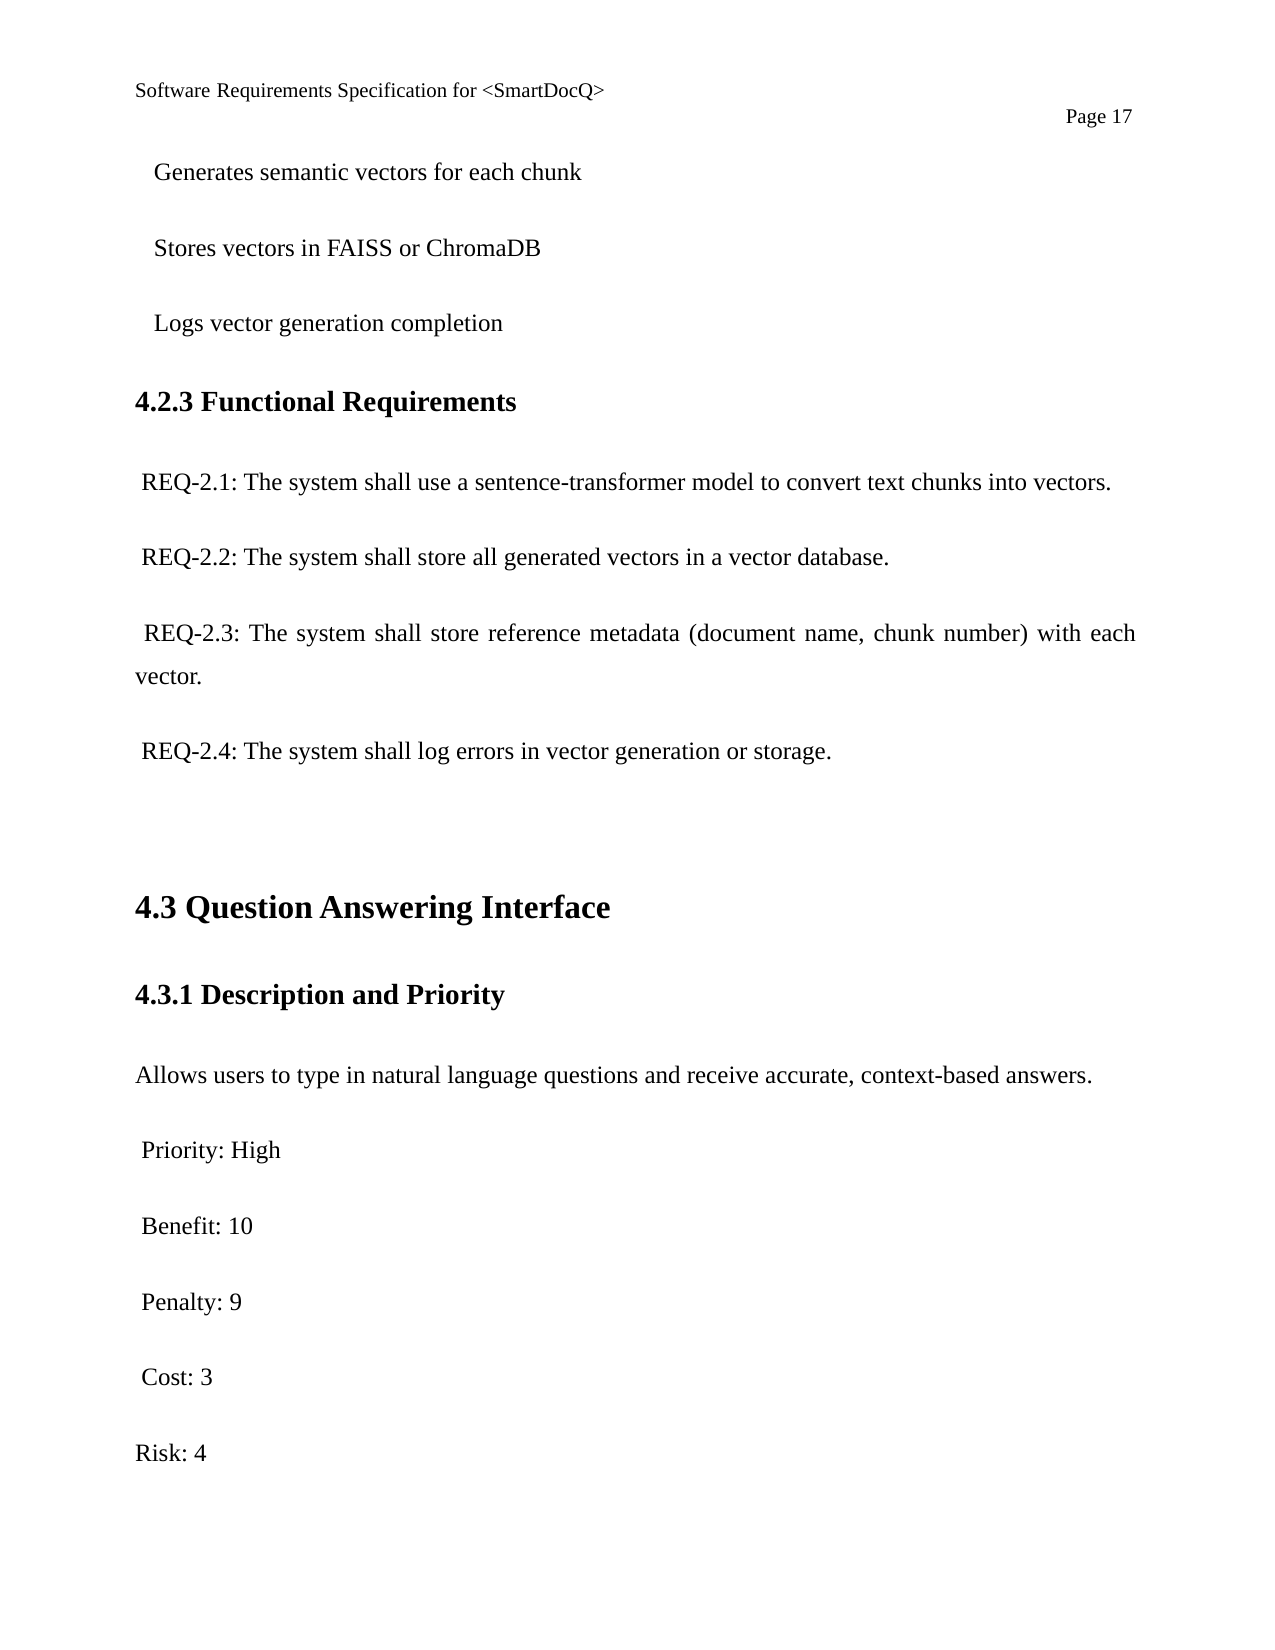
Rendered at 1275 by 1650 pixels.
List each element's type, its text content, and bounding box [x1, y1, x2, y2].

text REQ-2.1: The system shall use a sentence-transformer model to convert text chunks into vectors. [135, 467, 1137, 495]
text 4.3.1 Description and Priority [135, 977, 1137, 1011]
text Priority: High [135, 1136, 1137, 1164]
text Benefit: 10 [135, 1211, 1137, 1240]
text REQ-2.2: The system shall store all generated vectors in a vector database. [135, 542, 1137, 571]
text Cost: 3 [135, 1362, 1137, 1391]
text Penalty: 9 [135, 1287, 1137, 1315]
text REQ-2.4: The system shall log errors in vector generation or storage. [135, 736, 1137, 765]
text 4.2.3 Functional Requirements [135, 384, 1137, 417]
text 4.3 Question Answering Interface [135, 887, 1137, 926]
text Risk: 4 [135, 1438, 1137, 1466]
text Stores vectors in FAISS or ChromaDB [135, 233, 1137, 262]
text Allows users to type in natural language questions and receive accurate, context-based answers. [135, 1060, 1137, 1089]
text Generates semantic vectors for each chunk [135, 157, 1137, 186]
text REQ-2.3: The system shall store reference metadata (document name, chunk number) with each vector. [135, 618, 1137, 689]
text Logs vector generation completion [135, 308, 1137, 337]
